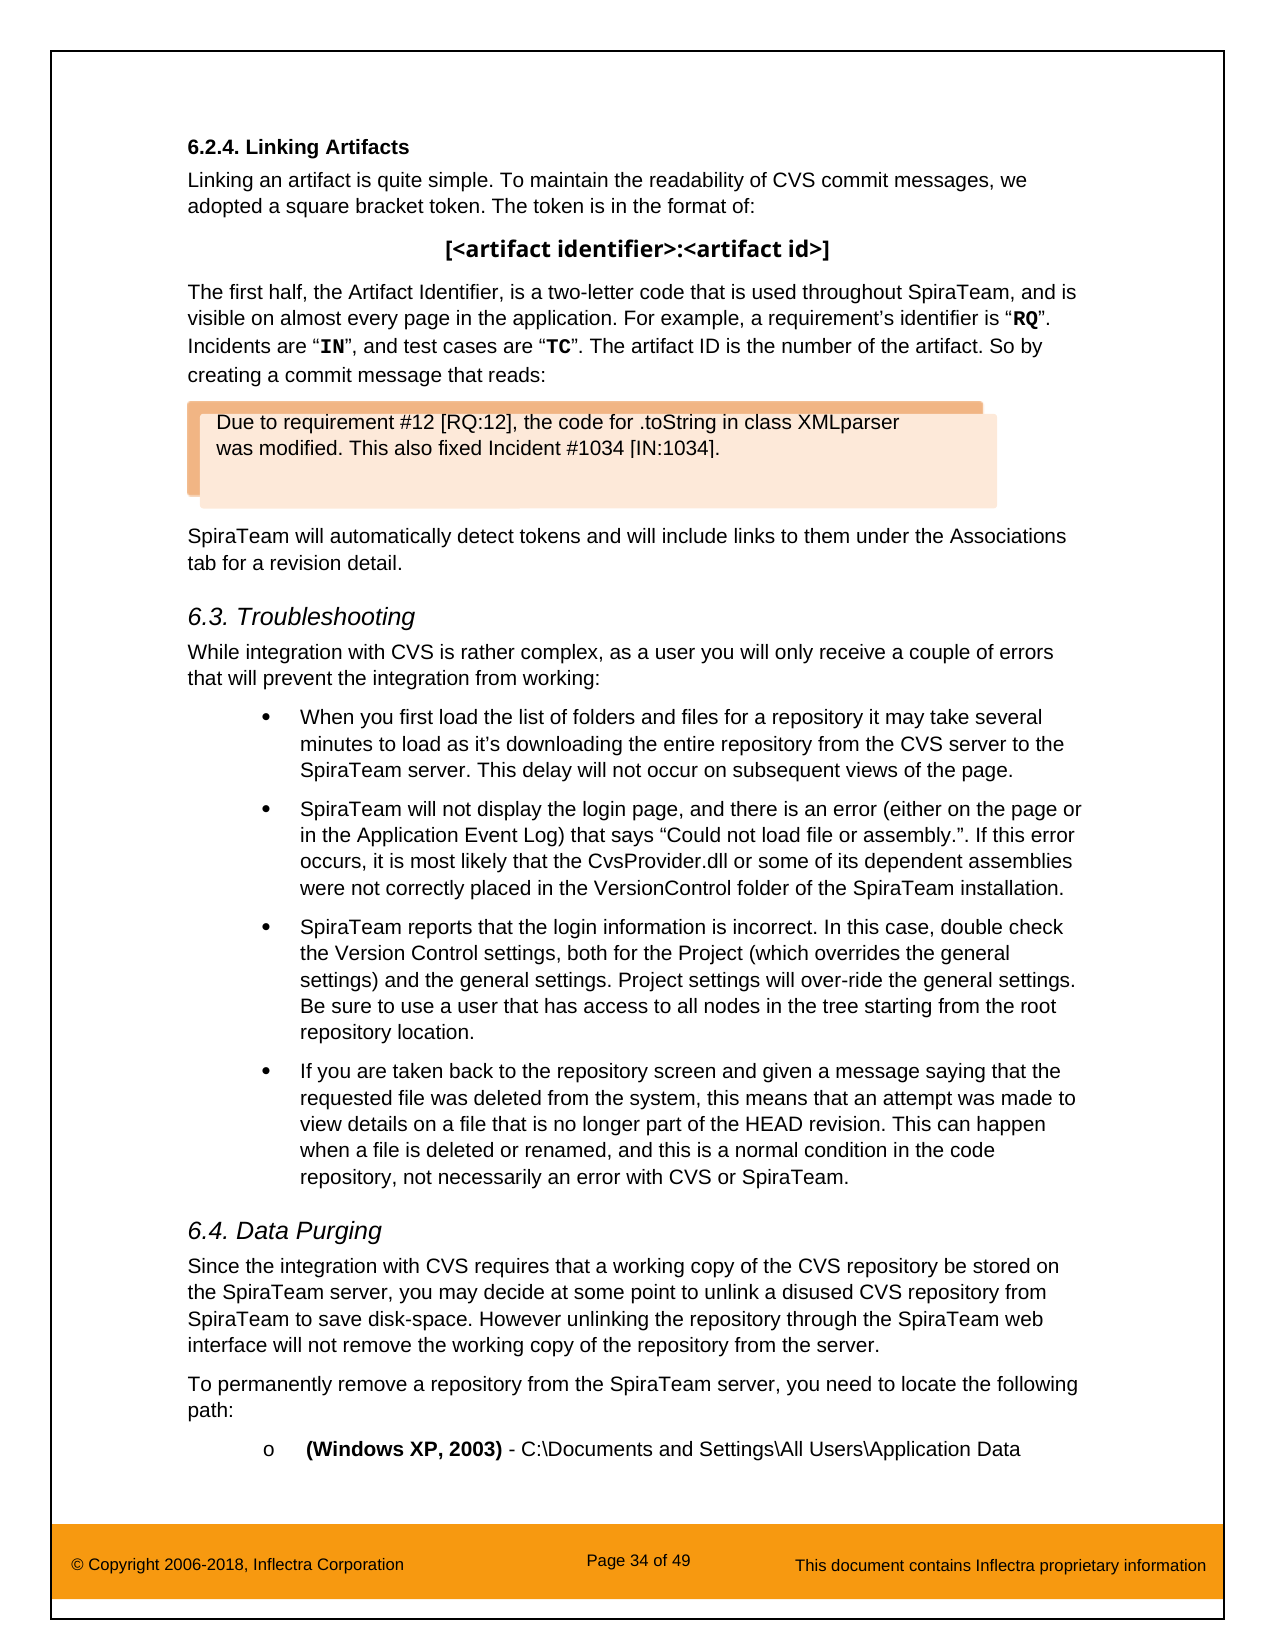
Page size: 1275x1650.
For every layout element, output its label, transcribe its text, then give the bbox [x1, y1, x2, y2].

list SpiraTeam will not display the login page, and there is an error (either on the page or in the Application Event Log) that says “Could not load file or assembly.”. If this error occurs, it is most likely that the CvsProvider.dll or some of its dependent assemblies were not correctly placed in the VersionControl folder of the SpiraTeam installation. [262, 797, 1087, 900]
text Linking an artifact is quite simple. To maintain the readability of CVS commit messages, we adopted a square bracket token. The token is in the format of: [187, 168, 1087, 218]
text Since the integration with CVS requires that a working copy of the CVS repository be stored on the SpiraTeam server, you may decide at some point to unlink a disused CVS repository from SpiraTeam to save disk-space. However unlinking the repository through the SpiraTeam web interface will not remove the working copy of the repository from the server. [187, 1254, 1087, 1357]
list If you are taken back to the repository screen and given a message saying that the requested file was deleted from the system, this means that an attempt was made to view details on a file that is no longer part of the HEAD revision. This can happen when a file is deleted or renamed, and this is a normal condition in the code repository, not necessarily an error with CVS or SpiraTeam. [262, 1059, 1087, 1188]
text The first half, the Artifact Identifier, is a two-letter code that is used throughout SpiraTeam, and is visible on almost every page in the application. For example, a requirement’s identifier is “RQ”. Incidents are “IN”, and test cases are “TC”. The artifact ID is the number of the artifact. So by creating a commit message that reads: [187, 280, 1087, 386]
subtitle 6.2.4. Linking Artifacts [187, 135, 1087, 159]
text SpiraTeam will automatically detect tokens and will include links to them under the Associations tab for a revision detail. [187, 524, 1087, 574]
list When you first load the list of folders and files for a repository it may take several minutes to load as it’s downloading the entire repository from the CVS server to the SpiraTeam server. This delay will not occur on subsequent views of the page. [262, 705, 1087, 782]
list SpiraTeam reports that the login information is incorrect. In this case, double check the Version Control settings, both for the Project (which overrides the general settings) and the general settings. Project settings will over-ride the general settings. Be sure to use a user that has access to all nodes in the tree starting from the root repository location. [262, 914, 1087, 1044]
subtitle 6.4. Data Purging [187, 1216, 1087, 1244]
list (Windows XP, 2003) - C:\Documents and Settings\All Users\Application Data [262, 1437, 1087, 1463]
subtitle 6.3. Troubleshooting [187, 602, 1087, 631]
text While integration with CVS is rather complex, as a user you will only receive a couple of errors that will prevent the integration from working: [187, 640, 1087, 690]
text [<artifact identifier>:<artifact id>] [187, 233, 1087, 264]
text To permanently remove a repository from the SpiraTeam server, you need to locate the following path: [187, 1372, 1087, 1422]
